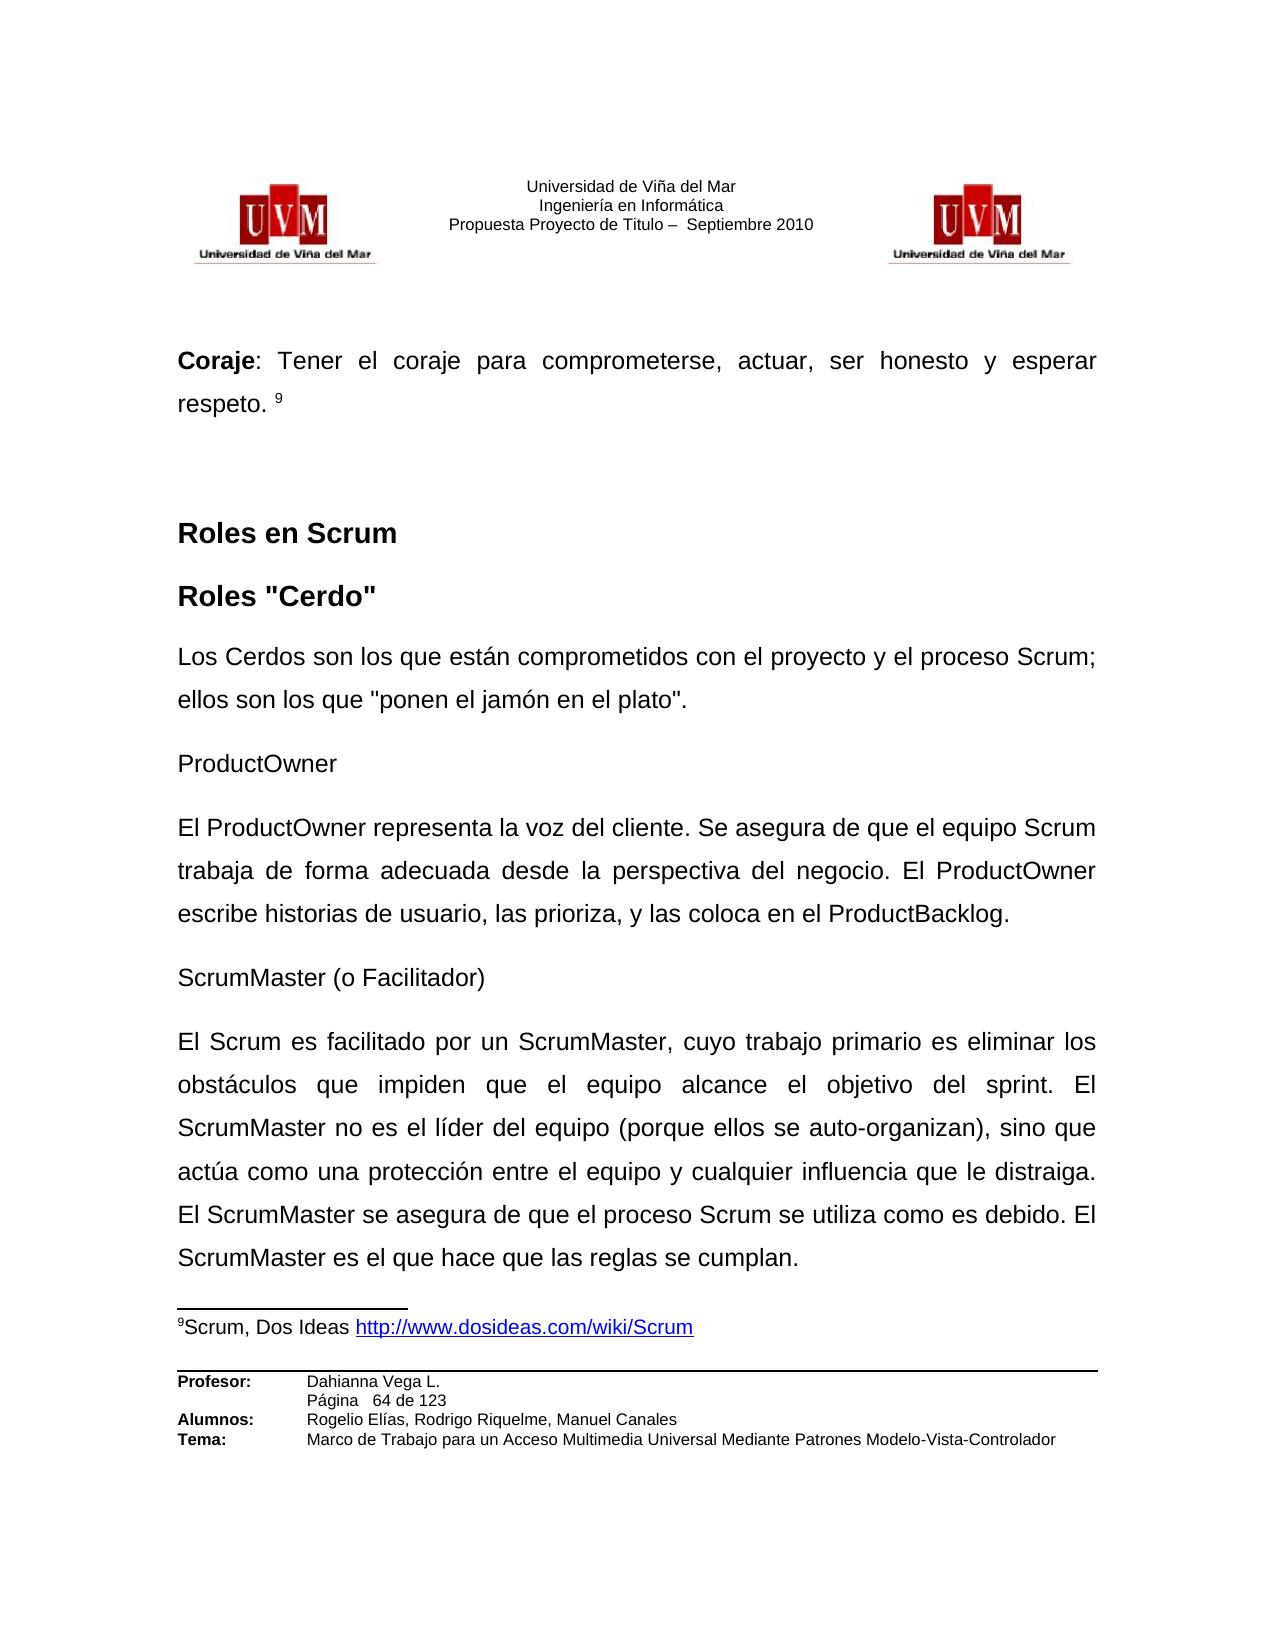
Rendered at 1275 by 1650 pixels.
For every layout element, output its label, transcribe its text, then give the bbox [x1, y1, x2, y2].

text ScrumMaster (o Facilitador) [177, 963, 1098, 992]
text Coraje: Tener el coraje para comprometerse, actuar, ser honesto y esperar respeto. [177, 346, 1098, 418]
picture [871, 176, 1084, 267]
text ProductOwner [177, 749, 1098, 778]
text Los Cerdos son los que están comprometidos con el proyecto y el proceso Scrum; ellos son los que "ponen el jamón en el plato". [177, 642, 1098, 714]
subtitle Roles en Scrum [177, 516, 1098, 550]
subtitle Roles "Cerdo" [177, 579, 1098, 613]
text El ProductOwner representa la voz del cliente. Se asegura de que el equipo Scrum trabaja de forma adecuada desde la perspectiva del negocio. El ProductOwner escribe historias de usuario, las prioriza, y las coloca en el ProductBacklog. [177, 813, 1098, 928]
picture [177, 176, 390, 267]
text El Scrum es facilitado por un ScrumMaster, cuyo trabajo primario es eliminar los obstáculos que impiden que el equipo alcance el objetivo del sprint. El ScrumMaster no es el líder del equipo (porque ellos se auto-organizan), sino que actúa como una protección entre el equipo y cualquier influencia que le distraiga. El ScrumMaster se asegura de que el proceso Scrum se utiliza como es debido. El ScrumMaster es el que hace que las reglas se cumplan. [177, 1027, 1098, 1271]
